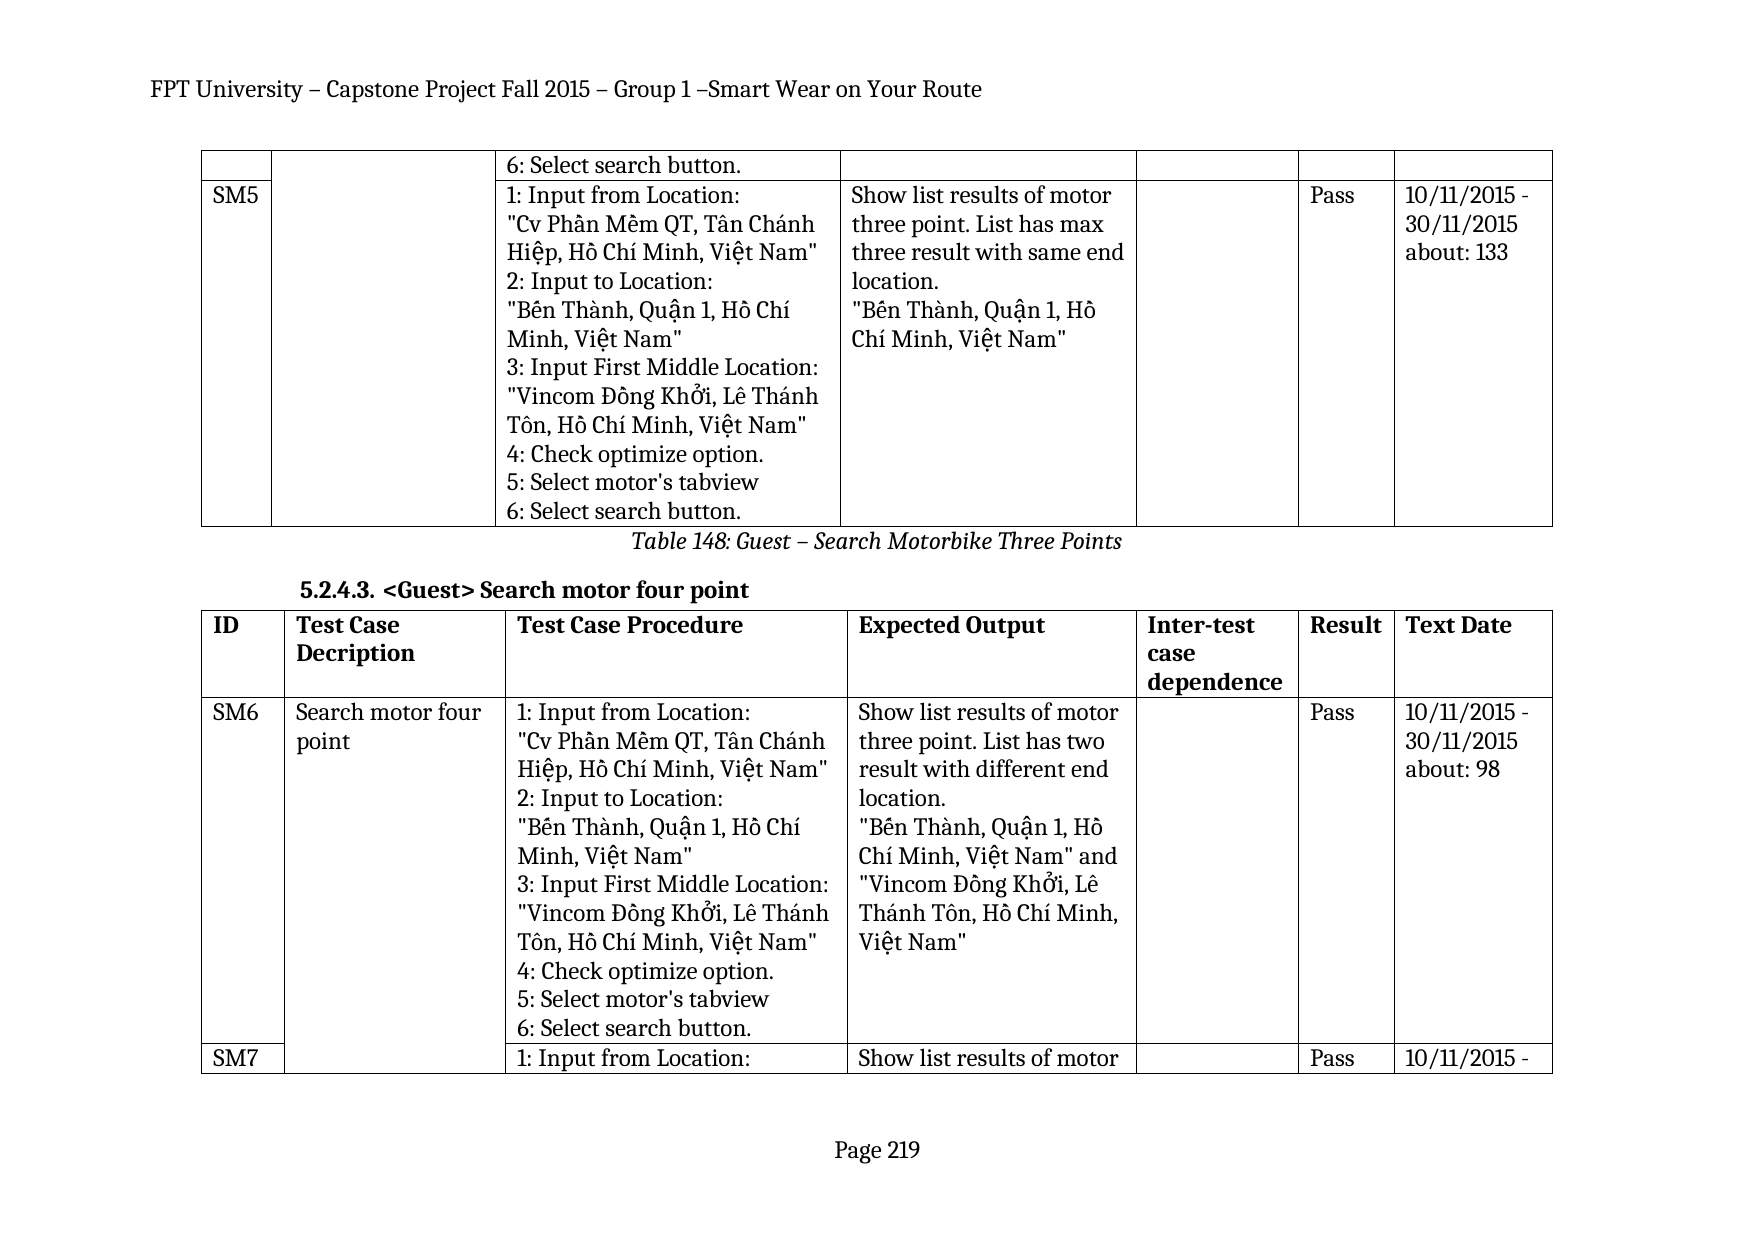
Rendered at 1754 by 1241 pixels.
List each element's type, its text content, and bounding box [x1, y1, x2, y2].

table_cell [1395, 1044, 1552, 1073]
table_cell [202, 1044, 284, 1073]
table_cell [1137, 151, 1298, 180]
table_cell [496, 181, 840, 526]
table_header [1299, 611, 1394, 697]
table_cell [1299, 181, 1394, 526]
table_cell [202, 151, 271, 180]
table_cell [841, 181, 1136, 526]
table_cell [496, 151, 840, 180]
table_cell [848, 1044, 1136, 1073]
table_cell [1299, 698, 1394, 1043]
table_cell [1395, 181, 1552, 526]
subtitle <Guest> Search motor four point [300, 576, 1604, 605]
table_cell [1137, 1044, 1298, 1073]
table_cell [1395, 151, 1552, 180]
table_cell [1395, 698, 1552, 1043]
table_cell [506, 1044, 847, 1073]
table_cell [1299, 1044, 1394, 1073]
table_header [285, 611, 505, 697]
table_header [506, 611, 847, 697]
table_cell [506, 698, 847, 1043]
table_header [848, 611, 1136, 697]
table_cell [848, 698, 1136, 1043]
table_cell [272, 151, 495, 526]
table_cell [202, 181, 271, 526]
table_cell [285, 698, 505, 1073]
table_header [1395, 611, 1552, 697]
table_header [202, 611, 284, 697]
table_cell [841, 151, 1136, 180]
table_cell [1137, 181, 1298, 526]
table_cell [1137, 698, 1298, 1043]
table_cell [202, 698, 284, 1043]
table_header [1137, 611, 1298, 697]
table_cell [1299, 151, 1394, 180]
